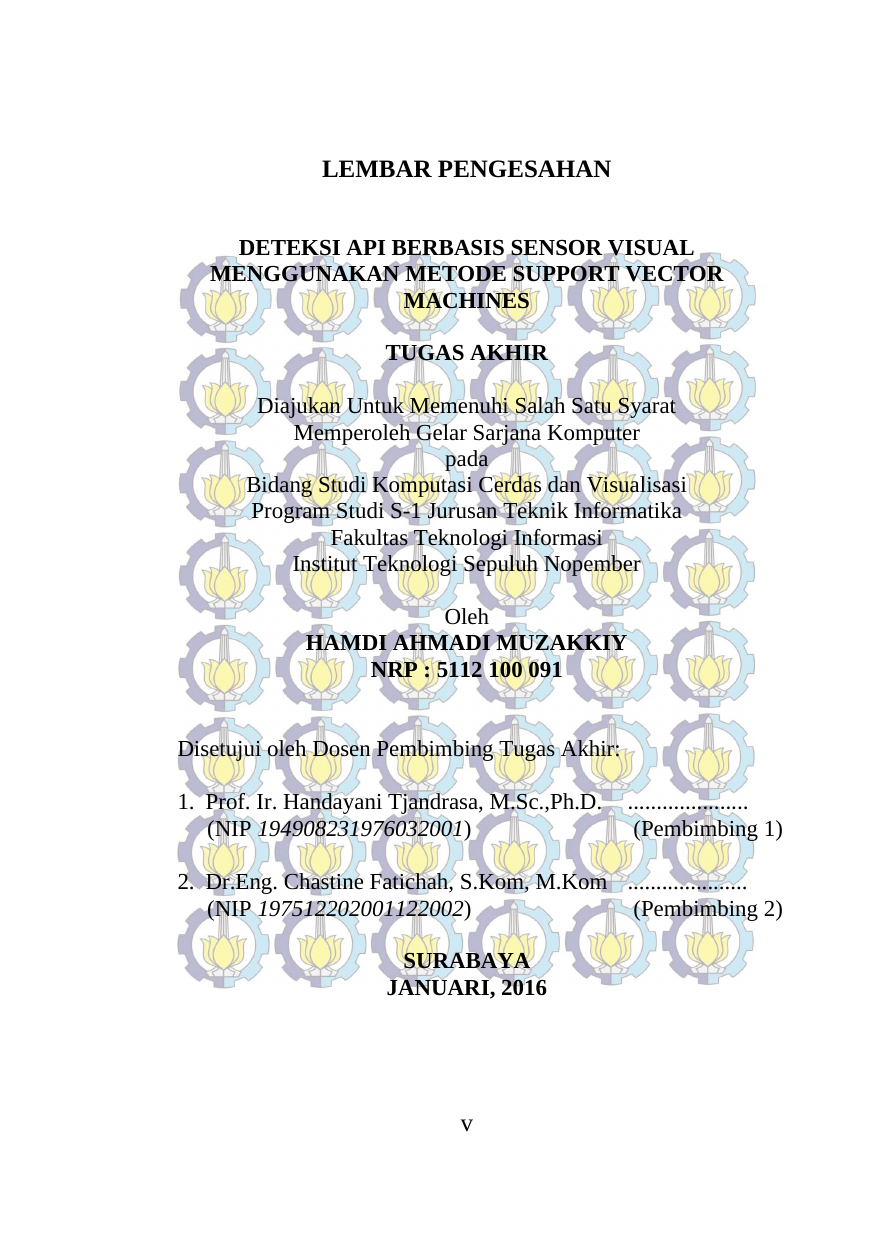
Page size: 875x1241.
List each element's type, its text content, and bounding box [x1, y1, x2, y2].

text Bidang Studi Komputasi Cerdas dan Visualisasi [177, 471, 756, 498]
subtitle LEMBAR PENGESAHAN [177, 154, 756, 183]
text TUGAS AKHIR [177, 339, 756, 366]
text (NIP 197512202001122002) (Pembimbing 2) [207, 894, 756, 921]
text JANUARI, 2016 [177, 974, 756, 1000]
text Program Studi S-1 Jurusan Teknik Informatika [177, 498, 756, 524]
picture [177, 577, 756, 603]
text (NIP 194908231976032001) (Pembimbing 1) [207, 816, 756, 842]
text Oleh [177, 603, 756, 629]
picture [177, 366, 756, 392]
picture [177, 313, 756, 339]
list Prof. Ir. Handayani Tjandrasa, M.Sc.,Ph.D. ..................... [177, 787, 756, 816]
text pada [177, 445, 756, 471]
text Disetujui oleh Dosen Pembimbing Tugas Akhir: [177, 735, 756, 761]
text HAMDI AHMADI MUZAKKIY [177, 629, 756, 656]
text DETEKSI API BERBASIS SENSOR VISUAL MENGGUNAKAN METODE SUPPORT VECTOR MACHINES [177, 234, 756, 313]
title Dr.Eng. Chastine Fatichah, S.Kom, M.Kom ..................... [177, 868, 755, 894]
picture [177, 894, 756, 947]
picture [177, 761, 756, 787]
text SURABAYA [177, 947, 756, 974]
text Diajukan Untuk Memenuhi Salah Satu Syarat [177, 392, 756, 418]
text Fakultas Teknologi Informasi [177, 524, 756, 550]
text Institut Teknologi Sepuluh Nopember [177, 550, 756, 577]
text NRP : 5112 100 091 [177, 656, 756, 682]
text Memperoleh Gelar Sarjana Komputer [177, 418, 756, 445]
picture [177, 682, 756, 735]
picture [177, 816, 756, 894]
